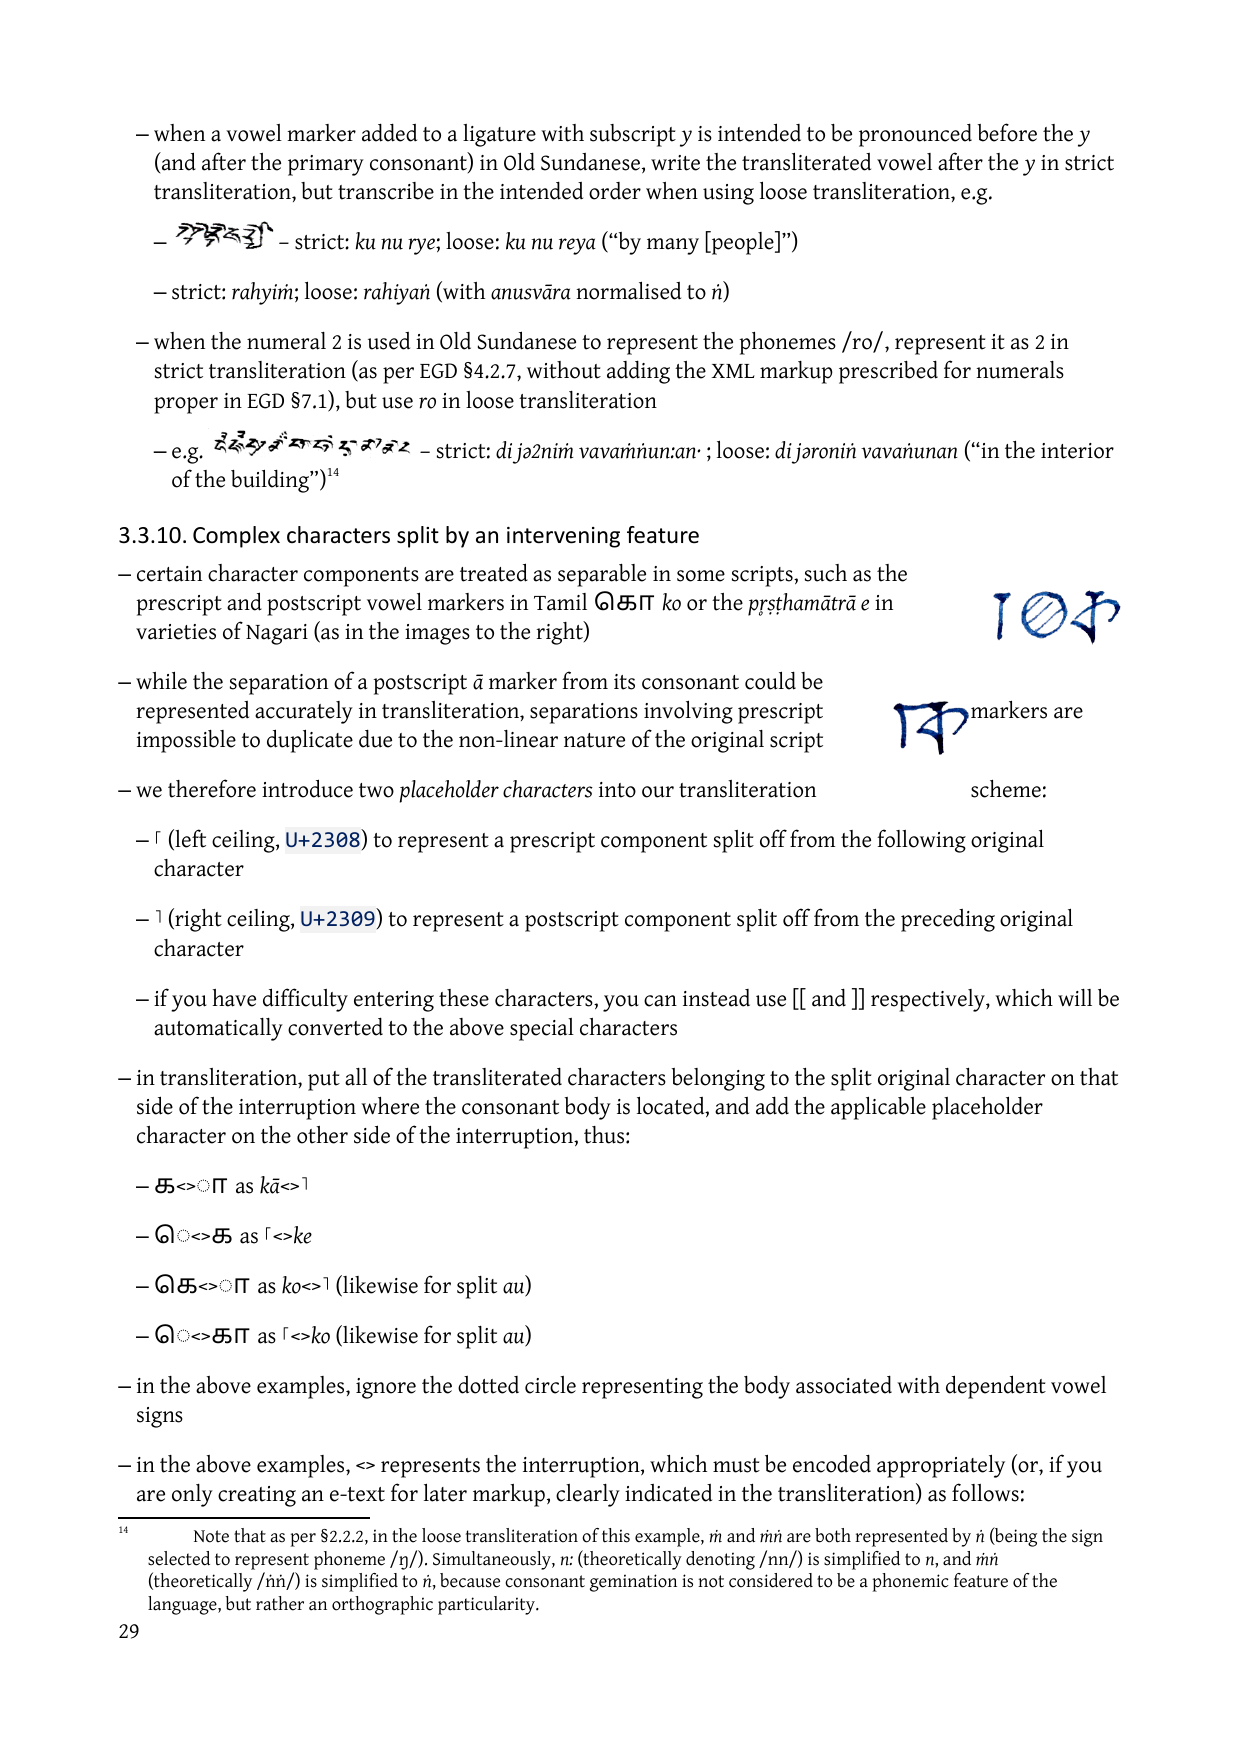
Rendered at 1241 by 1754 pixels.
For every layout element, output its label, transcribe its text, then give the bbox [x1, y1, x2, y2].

list we therefore introduce two placeholder characters into our transliteration scheme: [118, 774, 1122, 803]
subtitle Complex characters split by an intervening feature [118, 514, 1122, 551]
list in transliteration, put all of the transliterated characters belonging to the split original character on that side of the interruption where the consonant body is located, and add the applicable placeholder character on the other side of the interruption, thus: [118, 1062, 1122, 1149]
list in the above examples, ignore the dotted circle representing the body associated with dependent vowel signs [118, 1370, 1122, 1428]
picture [989, 558, 1123, 676]
list if you have difficulty entering these characters, you can instead use [[ and ]] respectively, which will be automatically converted to the above special characters [136, 983, 1122, 1041]
list ⌉ (right ceiling, U+2309) to represent a postscript component split off from the preceding original character [136, 903, 1122, 962]
list – strict: ku nu rye; loose: ku nu reya (“by many [people]”) [153, 226, 1122, 256]
picture [208, 428, 415, 459]
list e.g. – strict: di jә2niṁ vavaṁṅun:an· ; loose: di jәroniṅ vavaṅunan (“in the interior of the building”) [153, 435, 1122, 493]
list in the above examples, <> represents the interruption, which must be encoded appropriately (or, if you are only creating an e-text for later markup, clearly indicated in the transliteration) as follows: [118, 1449, 1122, 1508]
list ெ<>கா as ⌈<>ko (likewise for split au) [136, 1320, 1122, 1349]
list certain character components are treated as separable in some scripts, such as the prescript and postscript vowel markers in Tamil கொ ko or the pr̥ṣṭhamātrā e in varieties of Nagari (as in the images to the right) [118, 558, 989, 645]
list when the numeral 2 is used in Old Sundanese to represent the phonemes /ro/, represent it as 2 in strict transliteration (as per EGD §4.2.7, without adding the XML markup prescribed for numerals proper in EGD §7.1), but use ro in loose transliteration [136, 326, 1122, 414]
picture [171, 220, 274, 250]
list when a vowel marker added to a ligature with subscript y is intended to be pronounced before the y (and after the primary consonant) in Old Sundanese, write the transliterated vowel after the y in strict transliteration, but transcribe in the intended order when using loose transliteration, e.g. [136, 118, 1122, 206]
list strict: rahyiṁ; loose: rahiyaṅ (with anusvāra normalised to ṅ) [153, 276, 1122, 306]
list while the separation of a postscript ā marker from its consonant could be represented accurately in transliteration, separations involving prescript markers are impossible to duplicate due to the non-linear nature of the original script [118, 666, 1122, 753]
list ⌈ (left ceiling, U+2308) to represent a prescript component split off from the following original character [136, 824, 1122, 883]
picture [891, 668, 971, 786]
list க<>ா as kā<>⌉ [136, 1170, 1122, 1199]
list ெ<>க as ⌈<>ke [136, 1220, 1122, 1249]
list கெ<>ா as ko<>⌉ (likewise for split au) [136, 1270, 1122, 1299]
